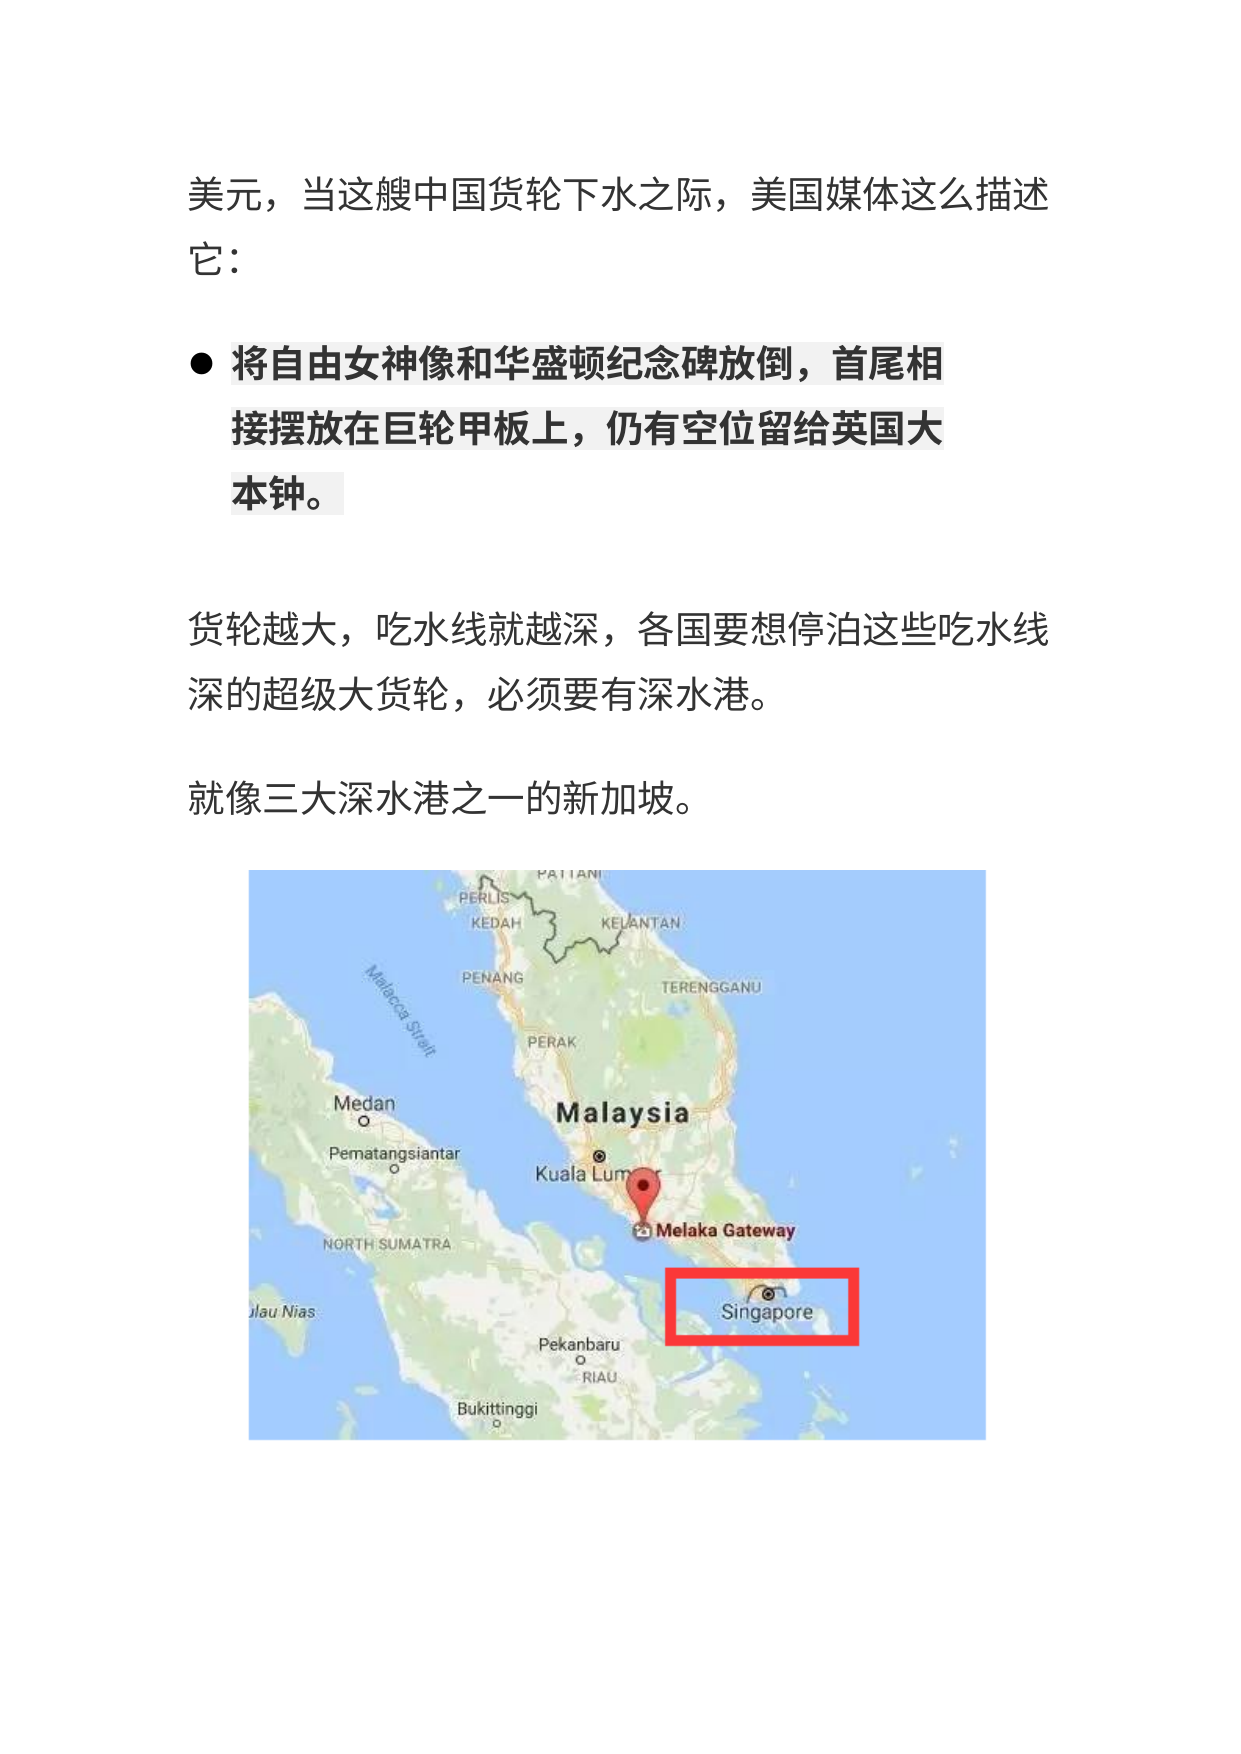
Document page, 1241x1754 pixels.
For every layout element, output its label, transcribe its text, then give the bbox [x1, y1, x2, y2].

text 就像三大深水港之一的新加坡。 [187, 767, 1053, 832]
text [187, 162, 1053, 292]
picture [246, 870, 994, 1445]
list 将自由女神像和华盛顿纪念碑放倒，首尾相接摆放在巨轮甲板上，仍有空位留给英国大本钟。 [187, 331, 978, 526]
text 货轮越大，吃水线就越深，各国要想停泊这些吃水线深的超级大货轮，必须要有深水港。 [187, 598, 1053, 728]
